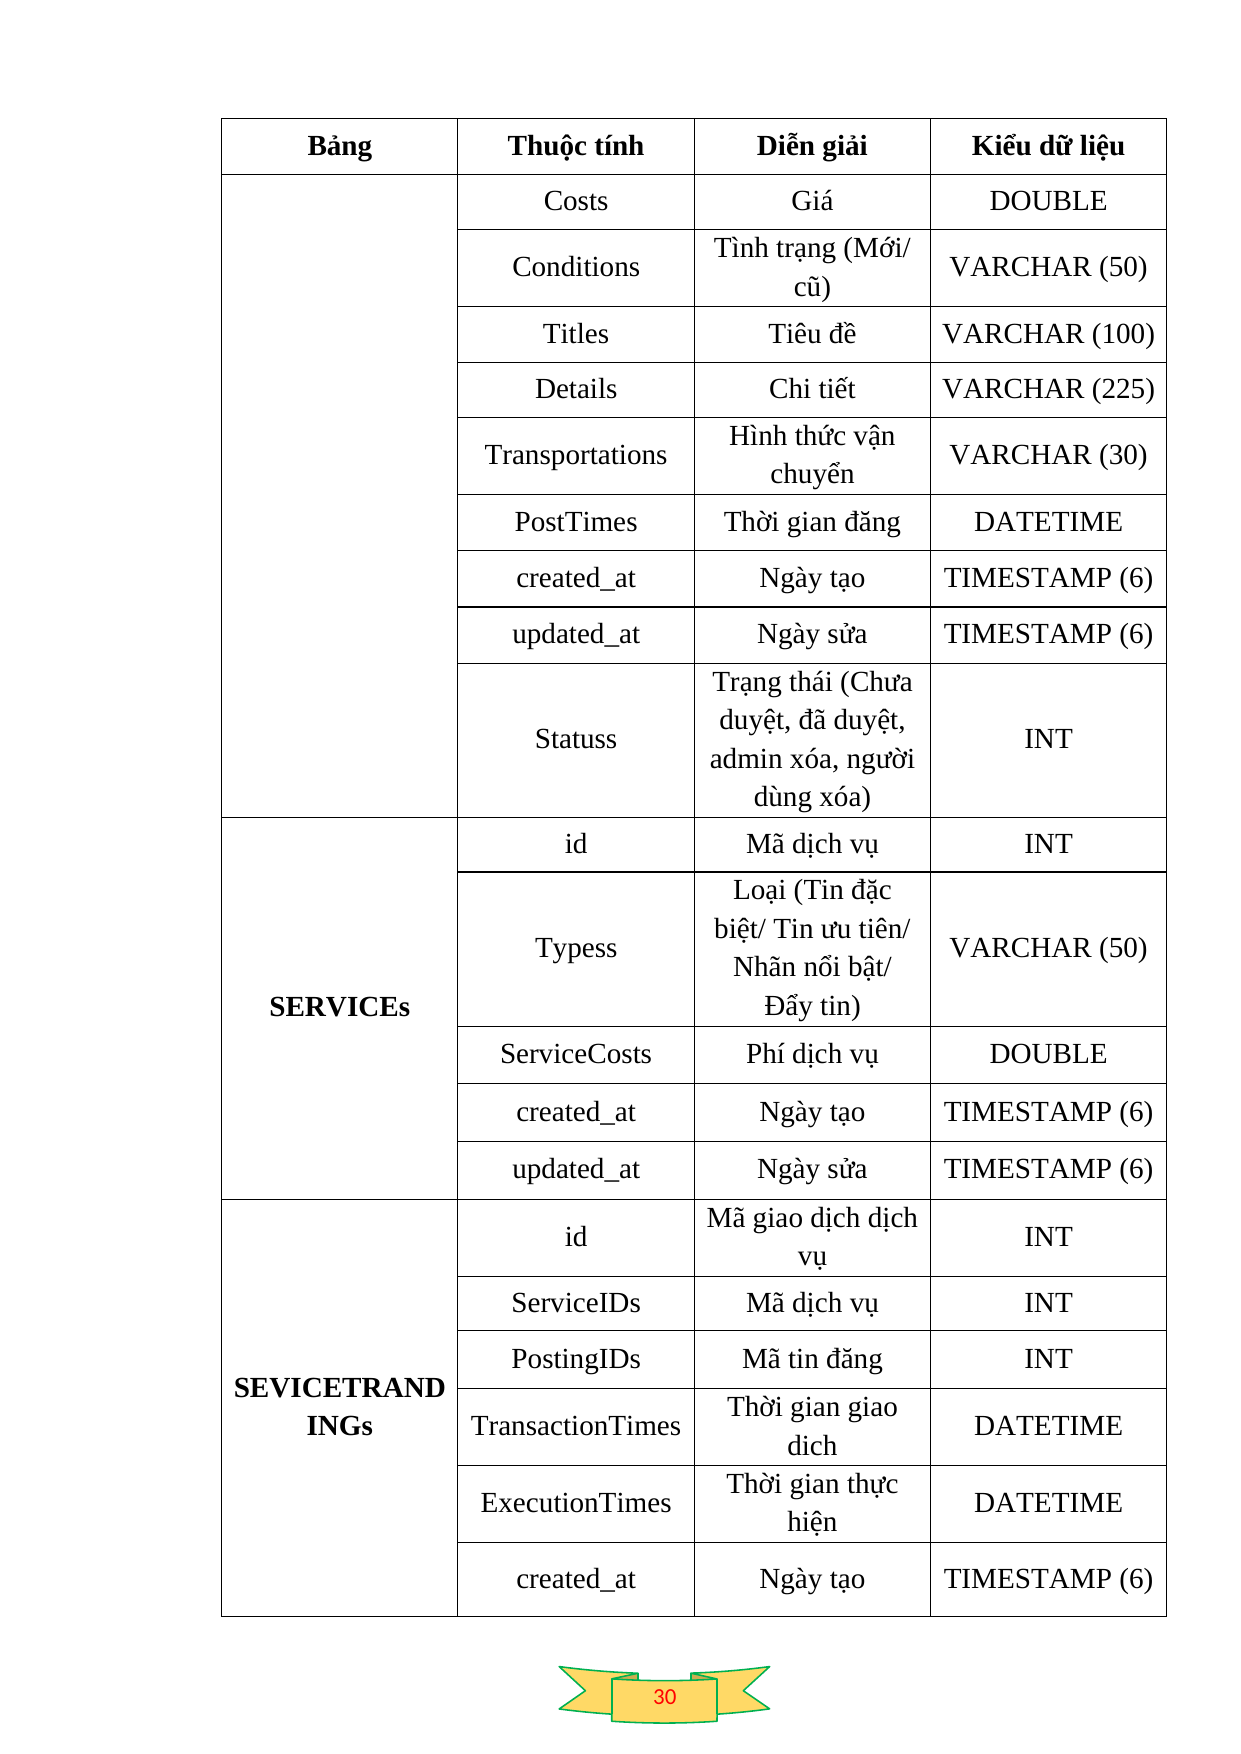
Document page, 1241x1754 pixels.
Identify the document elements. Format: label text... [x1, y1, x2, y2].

table_cell TIMESTAMP (6) [931, 1084, 1166, 1141]
table_cell Chi tiết [695, 363, 930, 417]
table_cell id [458, 818, 694, 871]
table_cell Statuss [458, 664, 694, 817]
table_cell ServiceCosts [458, 1027, 694, 1083]
table_cell PostingIDs [458, 1331, 694, 1388]
table_cell VARCHAR (50) [931, 230, 1166, 306]
table_cell Thời gian thực hiện [695, 1466, 930, 1542]
table_cell updated_at [458, 1142, 694, 1199]
table_cell Transportations [458, 418, 694, 494]
table_cell DATETIME [931, 1389, 1166, 1465]
table_cell ExecutionTimes [458, 1466, 694, 1542]
table_cell created_at [458, 1543, 694, 1616]
table_cell Giá [695, 175, 930, 229]
table_cell TIMESTAMP (6) [931, 1543, 1166, 1616]
table_cell Details [458, 363, 694, 417]
table_cell id [458, 1200, 694, 1276]
table_cell DATETIME [931, 1466, 1166, 1542]
table_cell INT [931, 1200, 1166, 1276]
table_cell SEVICETRANDINGs [222, 1200, 457, 1616]
table_cell Tình trạng (Mới/ cũ) [695, 230, 930, 306]
table_cell created_at [458, 1084, 694, 1141]
table_cell Ngày tạo [695, 1084, 930, 1141]
table_cell Tiêu đề [695, 307, 930, 362]
table_cell VARCHAR (100) [931, 307, 1166, 362]
table_cell INT [931, 1277, 1166, 1330]
table_cell INT [931, 818, 1166, 871]
table_cell Mã dịch vụ [695, 1277, 930, 1330]
table_cell Mã tin đăng [695, 1331, 930, 1388]
table_cell DOUBLE [931, 1027, 1166, 1083]
table_cell SERVICEs [222, 818, 457, 1199]
table_cell Conditions [458, 230, 694, 306]
table_cell PostTimes [458, 495, 694, 550]
table_header Kiểu dữ liệu [931, 119, 1166, 174]
table_cell Loại (Tin đặc biệt/ Tin ưu tiên/ Nhãn nổi bật/ Đẩy tin) [695, 873, 930, 1026]
table_cell updated_at [458, 608, 694, 663]
table_cell TIMESTAMP (6) [931, 1142, 1166, 1199]
table_cell Costs [458, 175, 694, 229]
table_cell Ngày sửa [695, 608, 930, 663]
table_header Bảng [222, 119, 457, 174]
table_cell TransactionTimes [458, 1389, 694, 1465]
table_cell Ngày tạo [695, 551, 930, 606]
table_cell INT [931, 1331, 1166, 1388]
table_header Diễn giải [695, 119, 930, 174]
table_cell TIMESTAMP (6) [931, 551, 1166, 606]
table_cell Titles [458, 307, 694, 362]
table_cell Trạng thái (Chưa duyệt, đã duyệt, admin xóa, người dùng xóa) [695, 664, 930, 817]
table_cell DATETIME [931, 495, 1166, 550]
table_cell VARCHAR (30) [931, 418, 1166, 494]
table_cell DOUBLE [931, 175, 1166, 229]
table_cell Ngày tạo [695, 1543, 930, 1616]
table_cell Phí dịch vụ [695, 1027, 930, 1083]
table_cell Typess [458, 873, 694, 1026]
table_cell Mã giao dịch dịch vụ [695, 1200, 930, 1276]
table_cell VARCHAR (225) [931, 363, 1166, 417]
table_cell TIMESTAMP (6) [931, 608, 1166, 663]
table_cell Mã dịch vụ [695, 818, 930, 871]
table_cell created_at [458, 551, 694, 606]
table_cell Ngày sửa [695, 1142, 930, 1199]
table_cell Thời gian đăng [695, 495, 930, 550]
table_header Thuộc tính [458, 119, 694, 174]
table_cell Thời gian giao dich [695, 1389, 930, 1465]
table_cell ServiceIDs [458, 1277, 694, 1330]
table_cell Hình thức vận chuyển [695, 418, 930, 494]
table_cell INT [931, 664, 1166, 817]
table_cell VARCHAR (50) [931, 873, 1166, 1026]
